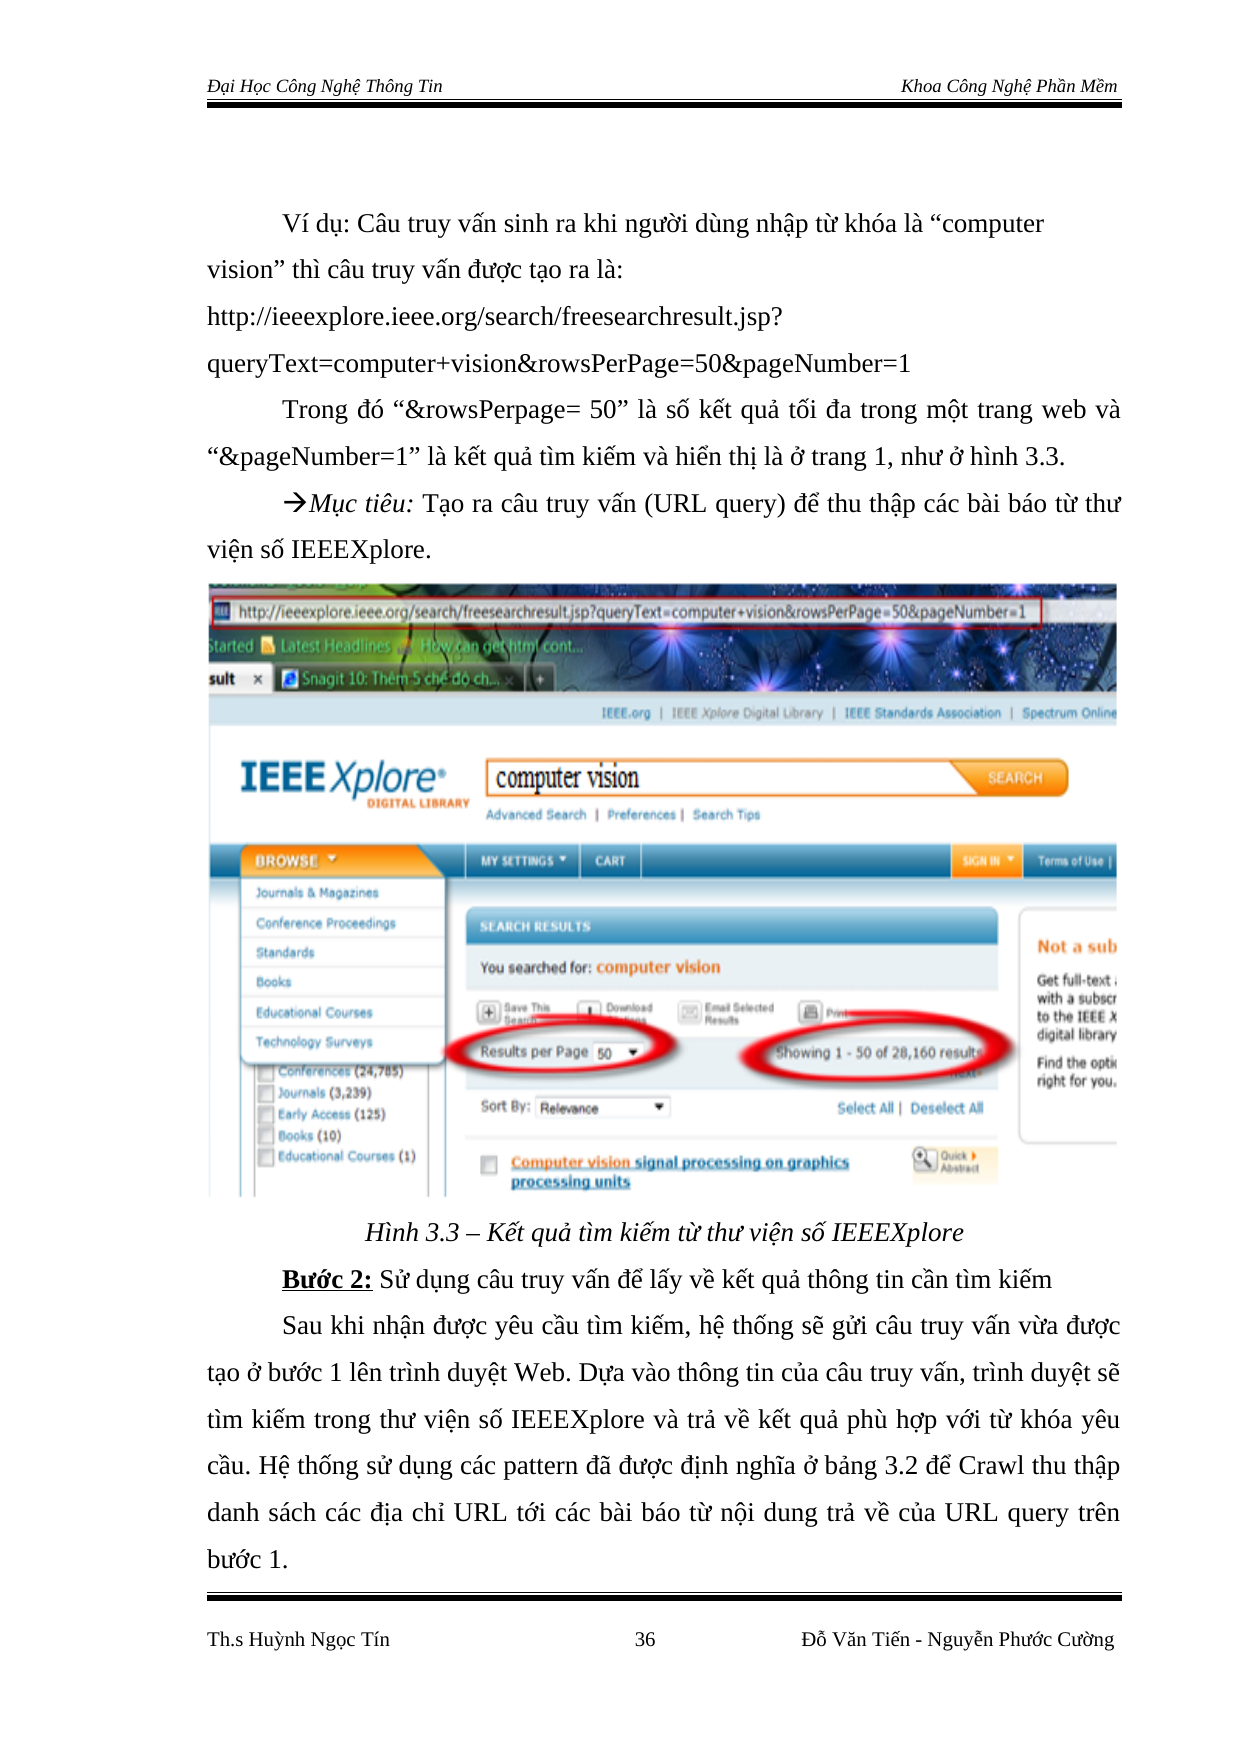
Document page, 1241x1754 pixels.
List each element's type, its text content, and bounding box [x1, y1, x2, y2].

picture [206, 580, 1120, 1202]
subtitle Hình 3.3 – Kết quả tìm kiếm từ thư viện số IEEEXplore [207, 1216, 1122, 1247]
text Bước 2: Sử dụng câu truy vấn để lấy về kết quả thông tin cần tìm kiếm [207, 1263, 1122, 1294]
text Ví dụ: Câu truy vấn sinh ra khi người dùng nhập từ khóa là “computer vision” thì câu truy vấn được tạo ra là: http://ieeexplore.ieee.org/search/freesearchresult.jsp?queryText=computer+vision&rowsPerPage=50&pageNumber=1 [207, 207, 1122, 378]
text Mục tiêu: Tạo ra câu truy vấn (URL query) để thu thập các bài báo từ thư viện số IEEEXplore. [207, 487, 1122, 565]
text Trong đó “&rowsPerpage= 50” là số kết quả tối đa trong một trang web và “&pageNumber=1” là kết quả tìm kiếm và hiển thị là ở trang 1, như ở hình 3.3. [207, 393, 1122, 471]
text Sau khi nhận được yêu cầu tìm kiếm, hệ thống sẽ gửi câu truy vấn vừa được tạo ở bước 1 lên trình duyệt Web. Dựa vào thông tin của câu truy vấn, trình duyệt sẽ tìm kiếm trong thư viện số IEEEXplore và trả về kết quả phù hợp với từ khóa yêu cầu. Hệ thống sử dụng các pattern đã được định nghĩa ở bảng 3.2 để Crawl thu thập danh sách các địa chỉ URL tới các bài báo từ nội dung trả về của URL query trên bước 1. [207, 1309, 1122, 1574]
